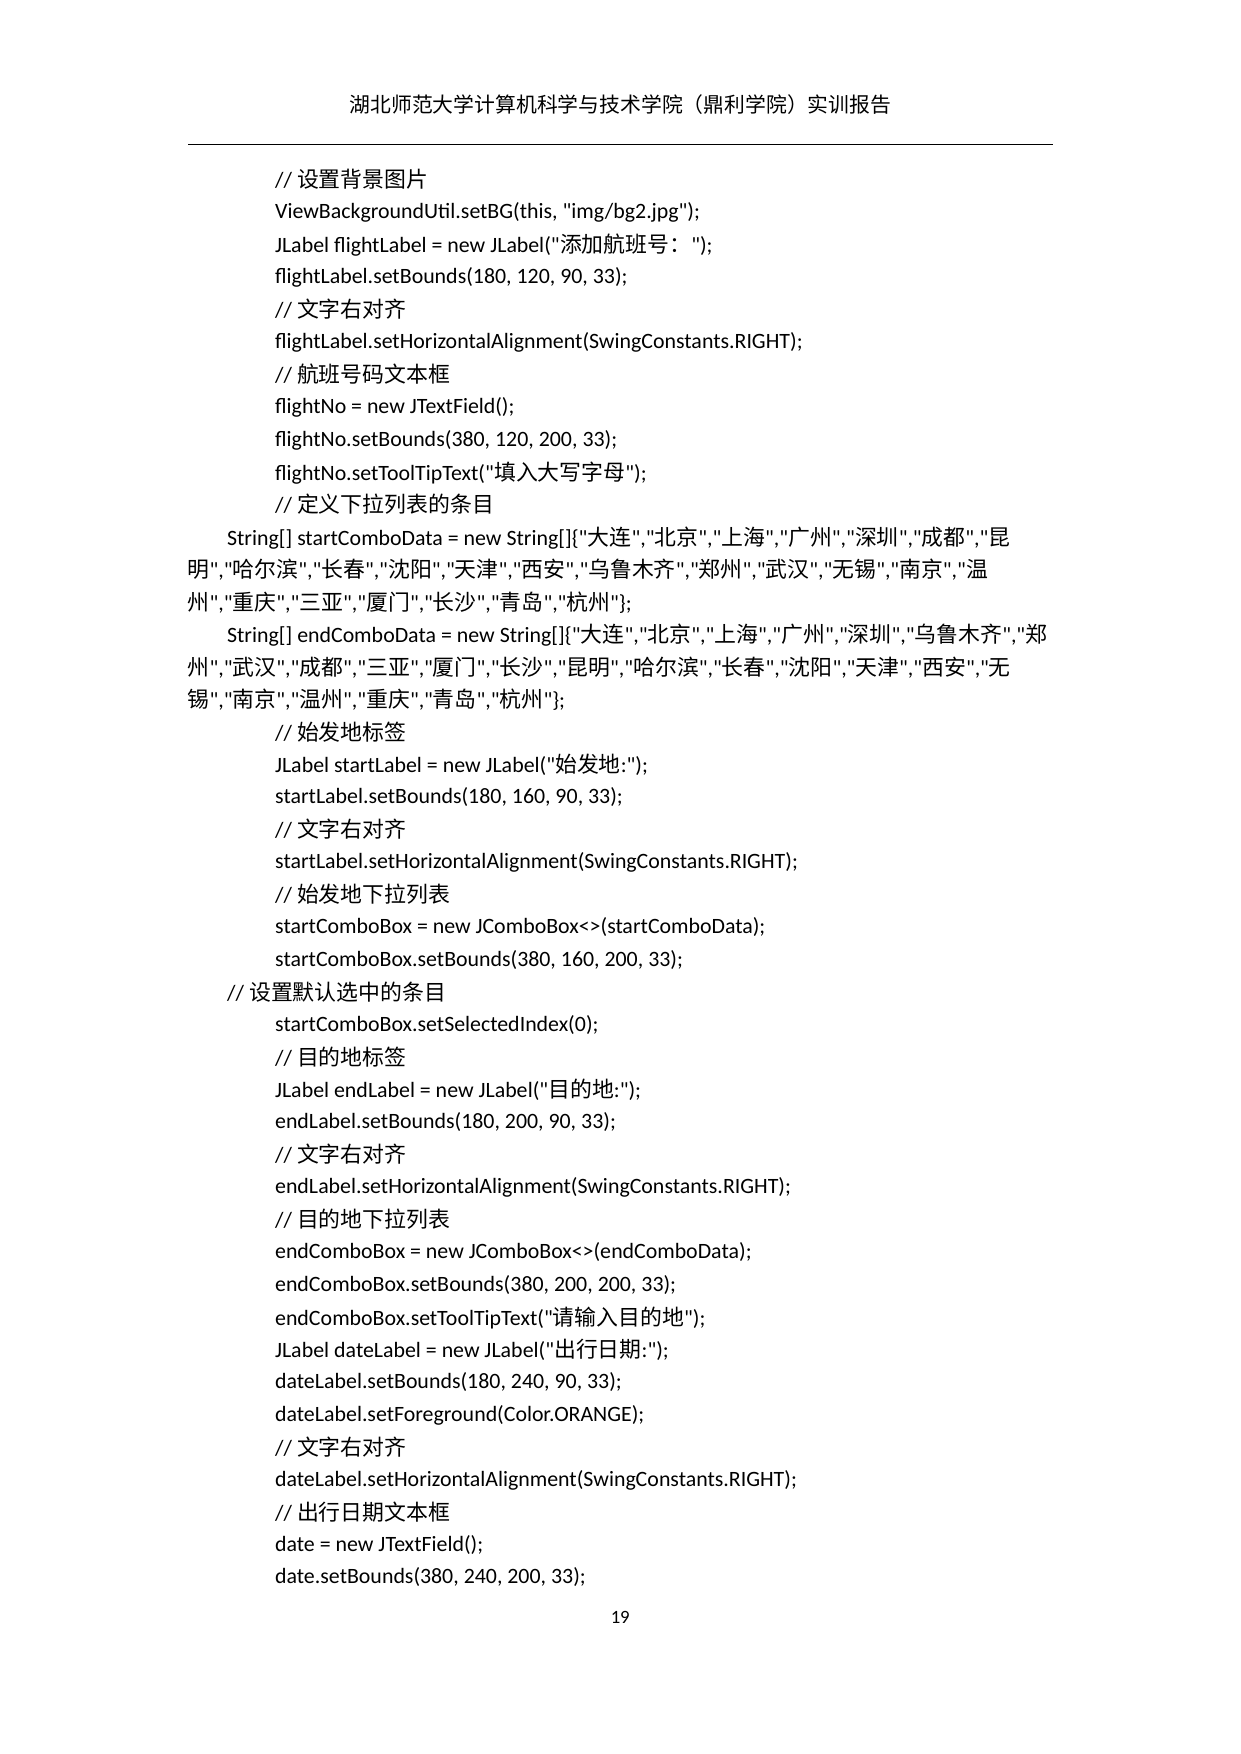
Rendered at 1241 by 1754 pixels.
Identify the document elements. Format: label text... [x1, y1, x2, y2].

text // 出行日期文本框 [187, 1494, 1053, 1527]
text // 始发地下拉列表 [187, 877, 1053, 909]
text dateLabel.setHorizontalAlignment(SwingConstants.RIGHT); [187, 1462, 1053, 1494]
text endLabel.setBounds(180, 200, 90, 33); [187, 1104, 1053, 1137]
text flightLabel.setBounds(180, 120, 90, 33); [187, 259, 1053, 292]
text endLabel.setHorizontalAlignment(SwingConstants.RIGHT); [187, 1169, 1053, 1202]
text // 文字右对齐 [187, 1137, 1053, 1169]
text flightNo.setBounds(380, 120, 200, 33); [187, 422, 1053, 454]
text JLabel dateLabel = new JLabel("出行日期:"); [187, 1332, 1053, 1364]
text startLabel.setHorizontalAlignment(SwingConstants.RIGHT); [187, 844, 1053, 877]
text flightNo.setToolTipText("填入大写字母"); [187, 454, 1053, 487]
text // 目的地下拉列表 [187, 1202, 1053, 1234]
text String[] endComboData = new String[]{"大连","北京","上海","广州","深圳","乌鲁木齐","郑州","武汉","成都","三亚","厦门","长沙","昆明","哈尔滨","长春","沈阳","天津","西安","无锡","南京","温州","重庆","青岛","杭州"}; [187, 617, 1053, 714]
text date.setBounds(380, 240, 200, 33); [187, 1559, 1053, 1592]
text flightLabel.setHorizontalAlignment(SwingConstants.RIGHT); [187, 324, 1053, 357]
text endComboBox.setBounds(380, 200, 200, 33); [187, 1267, 1053, 1299]
text String[] startComboData = new String[]{"大连","北京","上海","广州","深圳","成都","昆明","哈尔滨","长春","沈阳","天津","西安","乌鲁木齐","郑州","武汉","无锡","南京","温州","重庆","三亚","厦门","长沙","青岛","杭州"}; [187, 519, 1053, 617]
text // 定义下拉列表的条目 [187, 487, 1053, 519]
text date = new JTextField(); [187, 1527, 1053, 1559]
text dateLabel.setForeground(Color.ORANGE); [187, 1397, 1053, 1429]
text ViewBackgroundUtil.setBG(this, "img/bg2.jpg"); [187, 194, 1053, 227]
text // 文字右对齐 [187, 812, 1053, 844]
text startLabel.setBounds(180, 160, 90, 33); [187, 779, 1053, 812]
text dateLabel.setBounds(180, 240, 90, 33); [187, 1364, 1053, 1397]
text // 设置默认选中的条目 [187, 974, 1053, 1007]
text startComboBox.setSelectedIndex(0); [187, 1007, 1053, 1039]
text // 航班号码文本框 [187, 357, 1053, 389]
text JLabel flightLabel = new JLabel("添加航班号："); [187, 227, 1053, 259]
text // 文字右对齐 [187, 292, 1053, 324]
text // 设置背景图片 [187, 162, 1053, 194]
text // 目的地标签 [187, 1039, 1053, 1072]
text // 文字右对齐 [187, 1429, 1053, 1462]
text endComboBox.setToolTipText("请输入目的地"); [187, 1299, 1053, 1332]
text flightNo = new JTextField(); [187, 389, 1053, 422]
text JLabel startLabel = new JLabel("始发地:"); [187, 747, 1053, 779]
text JLabel endLabel = new JLabel("目的地:"); [187, 1072, 1053, 1104]
text // 始发地标签 [187, 714, 1053, 747]
text startComboBox = new JComboBox<>(startComboData); [187, 909, 1053, 942]
text endComboBox = new JComboBox<>(endComboData); [187, 1234, 1053, 1267]
text startComboBox.setBounds(380, 160, 200, 33); [187, 942, 1053, 974]
